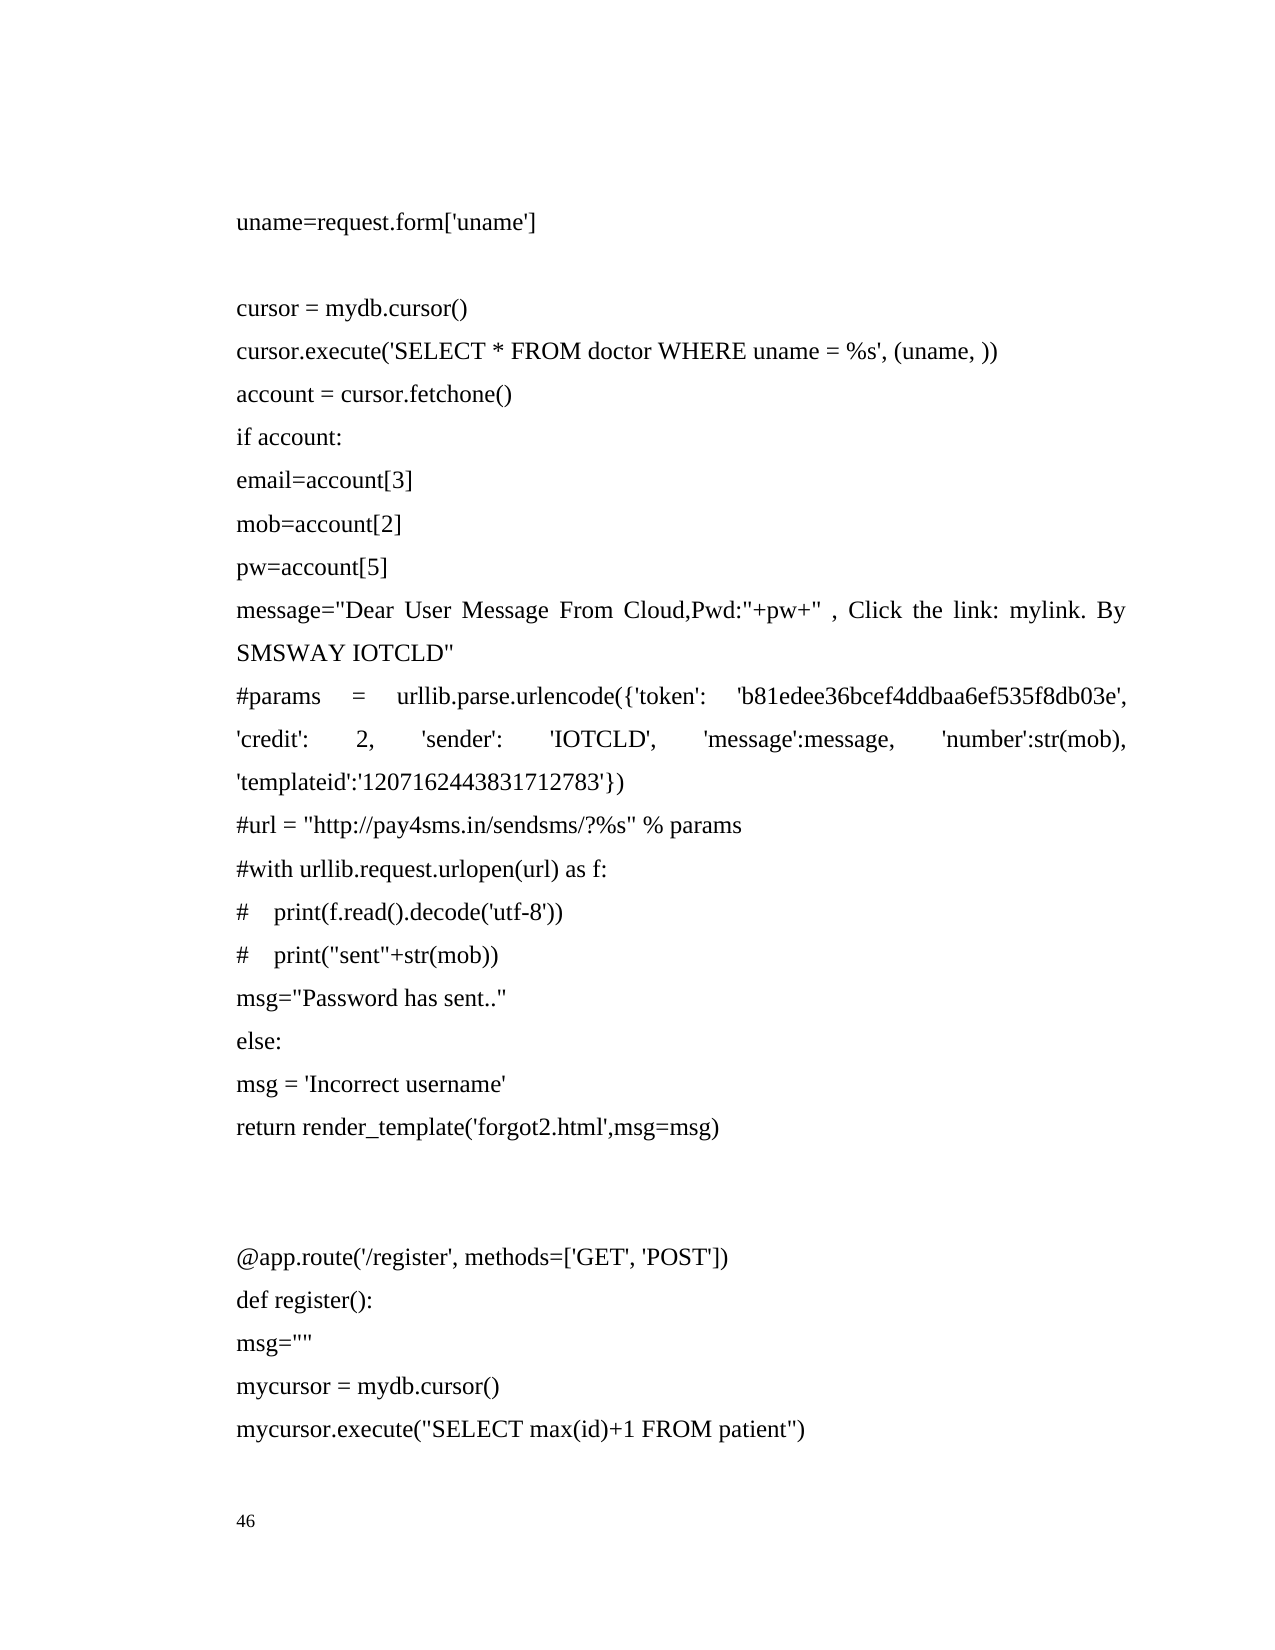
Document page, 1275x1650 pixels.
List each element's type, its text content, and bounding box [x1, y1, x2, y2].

text # print(f.read().decode('utf-8')) [236, 897, 1127, 926]
text pw=account[5] [236, 552, 1127, 581]
text msg = 'Incorrect username' [236, 1069, 1127, 1098]
text mob=account[2] [236, 509, 1127, 537]
text uname=request.form['uname'] [236, 207, 1127, 236]
text #params = urllib.parse.urlencode({'token': 'b81edee36bcef4ddbaa6ef535f8db03e', 'credit': 2, 'sender': 'IOTCLD', 'message':message, 'number':str(mob), 'templateid':'1207162443831712783'}) [236, 681, 1127, 796]
text if account: [236, 422, 1127, 451]
text # print("sent"+str(mob)) [236, 940, 1127, 969]
text #with urllib.request.urlopen(url) as f: [236, 854, 1127, 882]
text msg="Password has sent.." [236, 983, 1127, 1012]
text cursor = mydb.cursor() [236, 293, 1127, 322]
text account = cursor.fetchone() [236, 379, 1127, 408]
text mycursor = mydb.cursor() [236, 1371, 1127, 1400]
text def register(): [236, 1285, 1127, 1314]
text #url = "http://pay4sms.in/sendsms/?%s" % params [236, 811, 1127, 839]
text cursor.execute('SELECT * FROM doctor WHERE uname = %s', (uname, )) [236, 336, 1127, 365]
text msg="" [236, 1328, 1127, 1357]
text return render_template('forgot2.html',msg=msg) [236, 1112, 1127, 1141]
text else: [236, 1026, 1127, 1055]
text mycursor.execute("SELECT max(id)+1 FROM patient") [236, 1414, 1127, 1443]
text email=account[3] [236, 466, 1127, 494]
text message="Dear User Message From Cloud,Pwd:"+pw+" , Click the link: mylink. By SMSWAY IOTCLD" [236, 595, 1127, 667]
text @app.route('/register', methods=['GET', 'POST']) [236, 1242, 1127, 1271]
